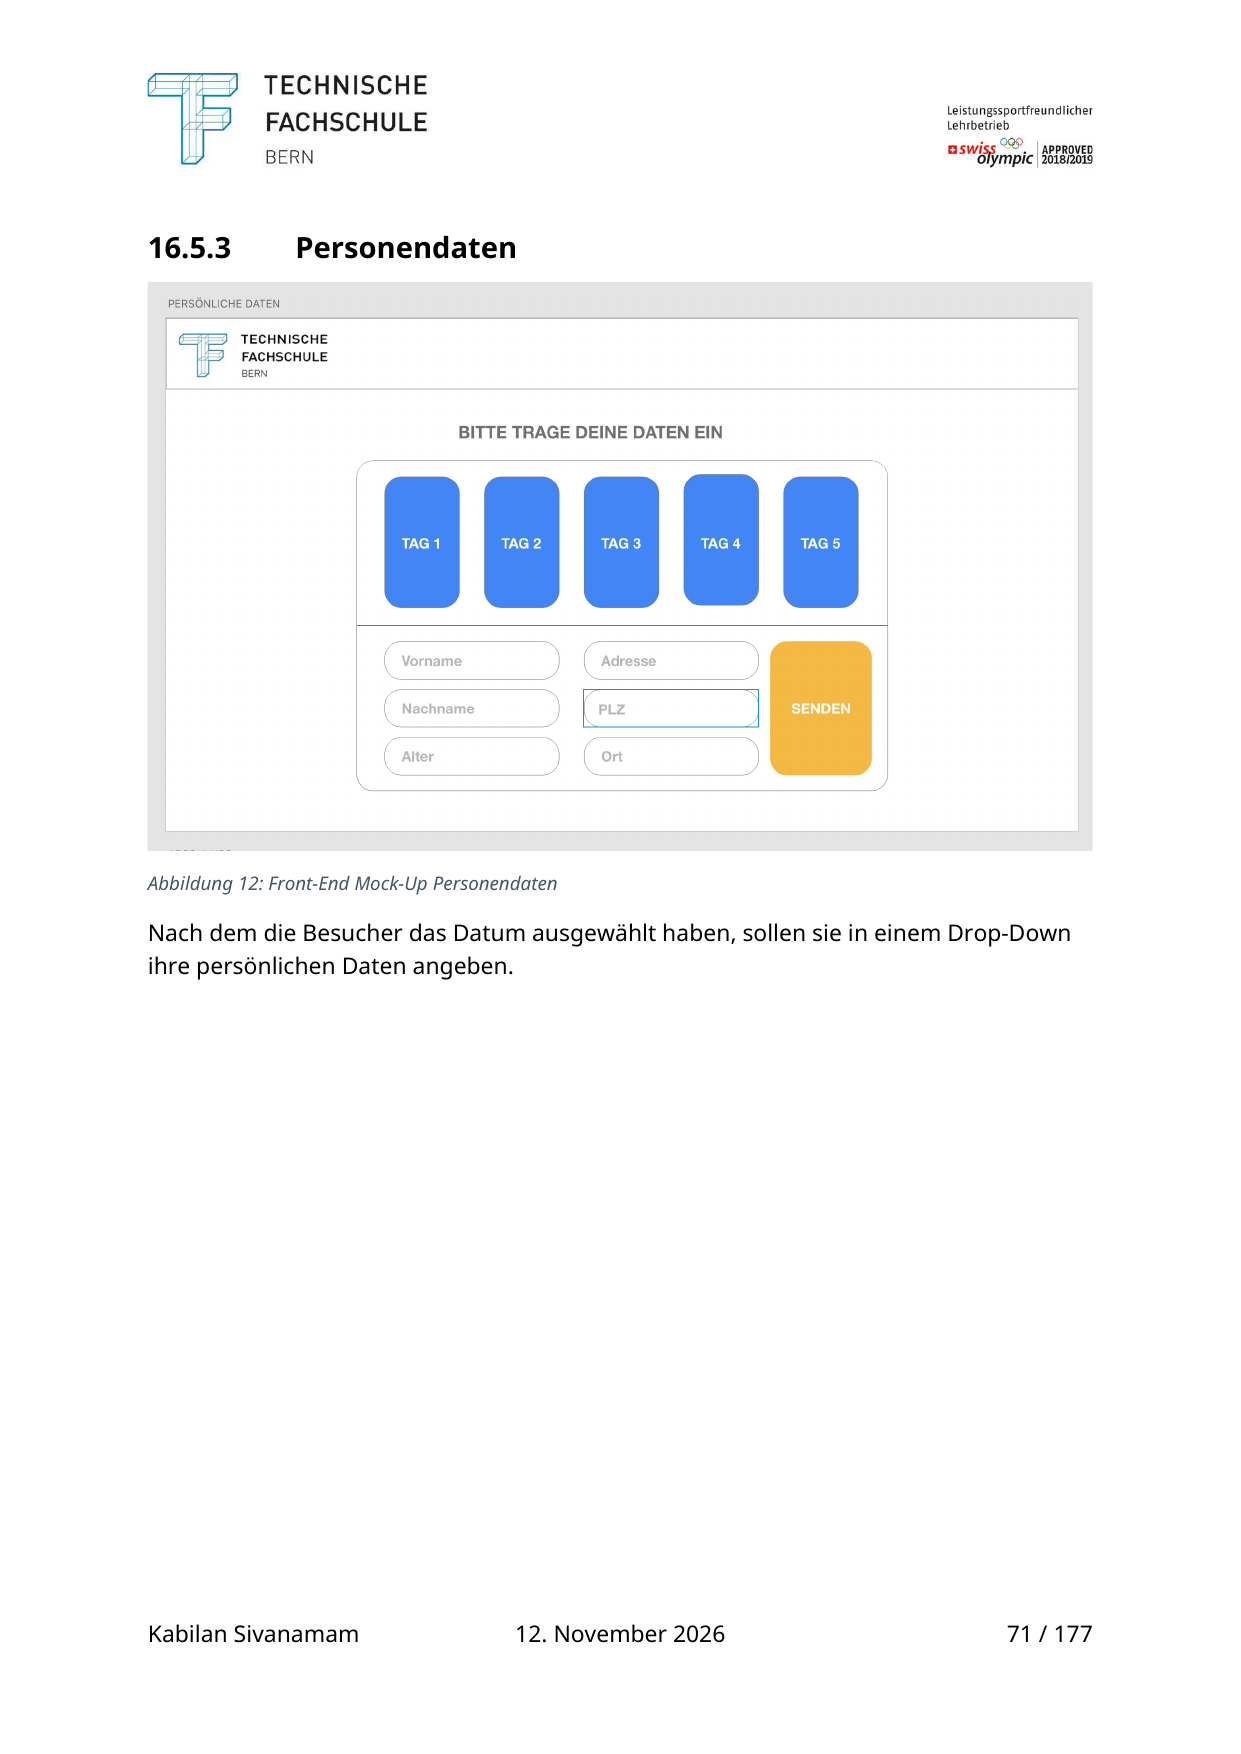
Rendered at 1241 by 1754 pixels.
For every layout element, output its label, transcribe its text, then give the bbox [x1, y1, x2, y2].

subtitle Personendaten [148, 227, 1093, 267]
text Nach dem die Besucher das Datum ausgewählt haben, sollen sie in einem Drop-Down ihre persönlichen Daten angeben. [148, 916, 1093, 981]
text Abbildung 12: Front-End Mock-Up Personendaten [148, 870, 1093, 896]
picture [147, 282, 1093, 851]
picture [147, 73, 1093, 196]
